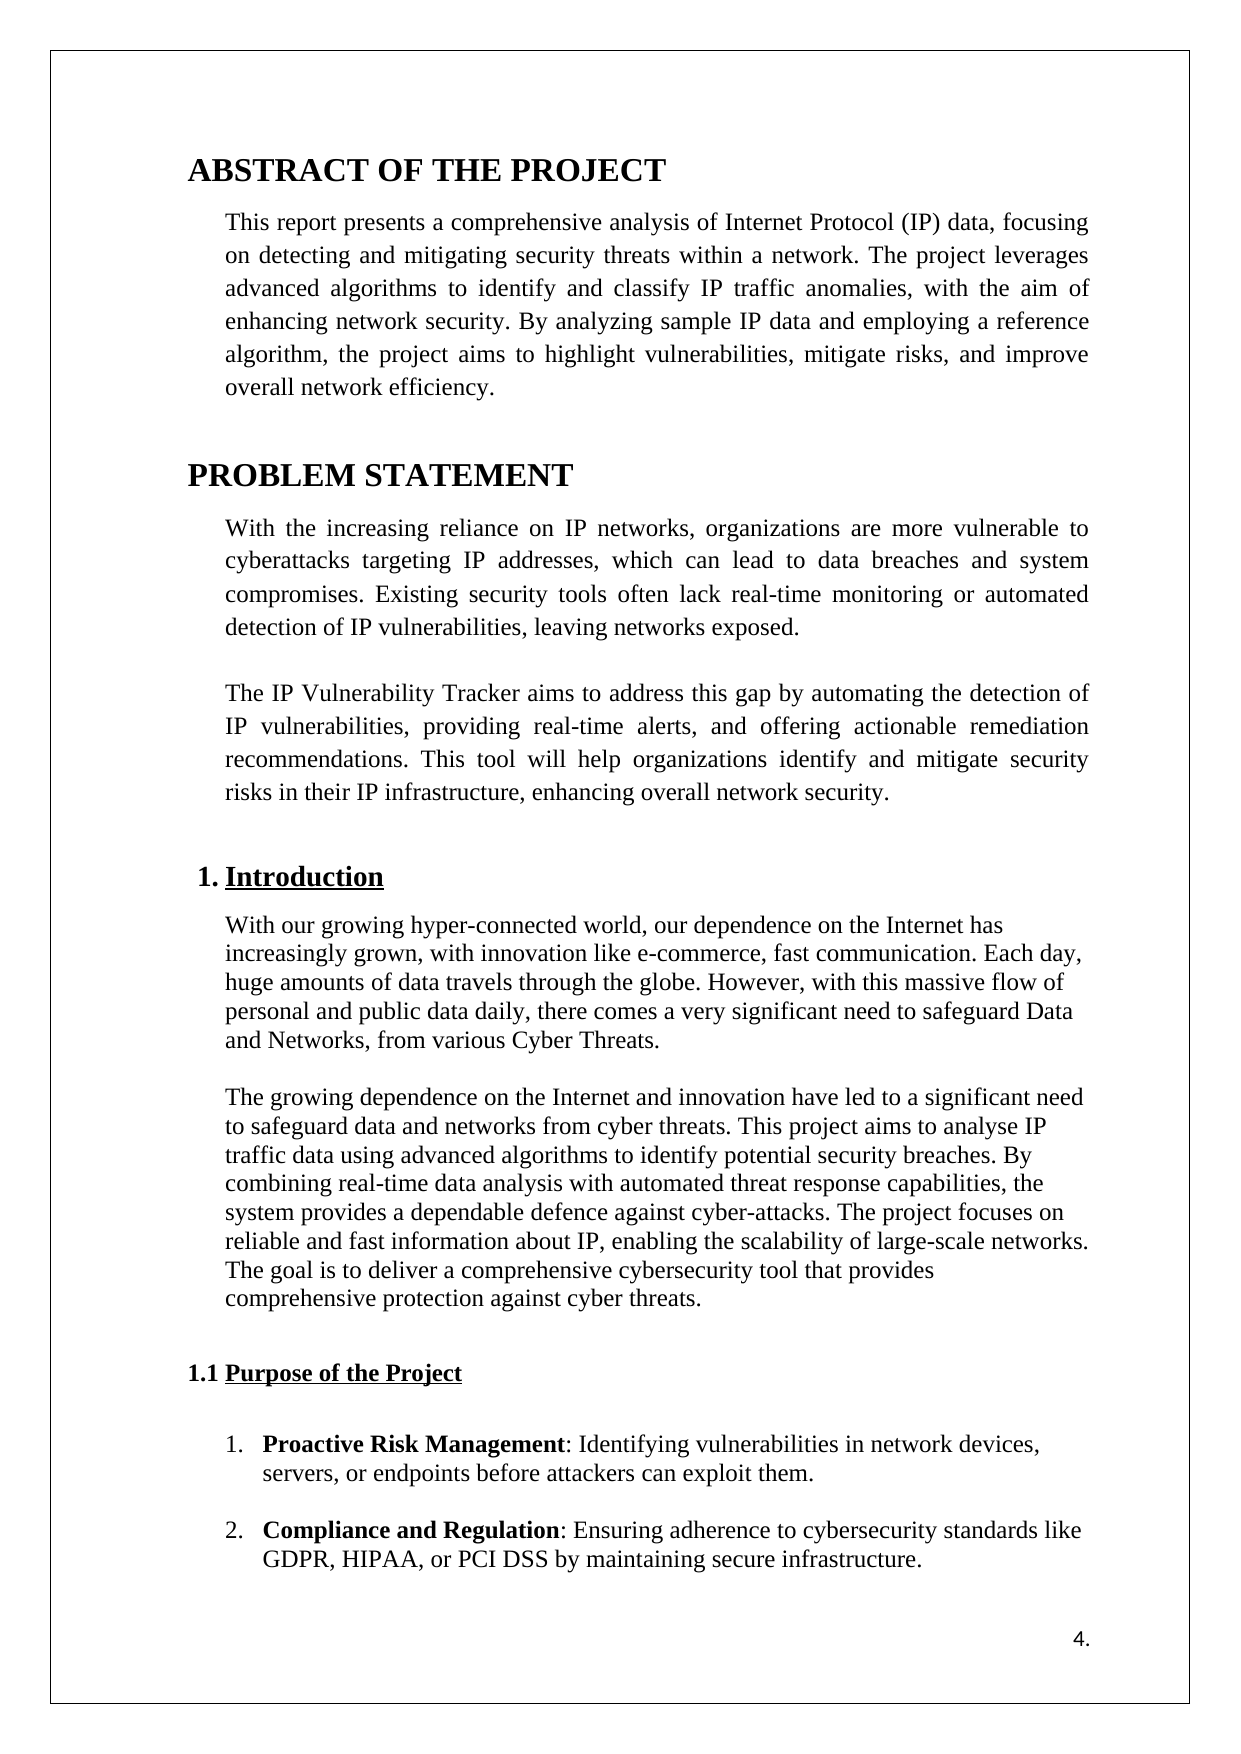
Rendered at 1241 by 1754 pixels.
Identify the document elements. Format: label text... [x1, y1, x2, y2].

subtitle Purpose of the Project [187, 1358, 1090, 1386]
text The growing dependence on the Internet and innovation have led to a significant need to safeguard data and networks from cyber threats. This project aims to analyse IP traffic data using advanced algorithms to identify potential security breaches. By combining real-time data analysis with automated threat response capabilities, the system provides a dependable defence against cyber-attacks. The project focuses on reliable and fast information about IP, enabling the scalability of large-scale networks. The goal is to deliver a comprehensive cybersecurity tool that provides comprehensive protection against cyber threats. [225, 1082, 1090, 1312]
text With our growing hyper-connected world, our dependence on the Internet has increasingly grown, with innovation like e-commerce, fast communication. Each day, huge amounts of data travels through the globe. However, with this massive flow of personal and public data daily, there comes a very significant need to safeguard Data and Networks, from various Cyber Threats. [225, 910, 1090, 1053]
subtitle PROBLEM STATEMENT [187, 455, 1090, 493]
subtitle Introduction [197, 859, 1090, 893]
text This report presents a comprehensive analysis of Internet Protocol (IP) data, focusing on detecting and mitigating security threats within a network. The project leverages advanced algorithms to identify and classify IP traffic anomalies, with the aim of enhancing network security. By analyzing sample IP data and employing a reference algorithm, the project aims to highlight vulnerabilities, mitigate risks, and improve overall network efficiency. [225, 207, 1090, 401]
text The IP Vulnerability Tracker aims to address this gap by automating the detection of IP vulnerabilities, providing real-time alerts, and offering actionable remediation recommendations. This tool will help organizations identify and mitigate security risks in their IP infrastructure, enhancing overall network security. [225, 678, 1090, 806]
subtitle ABSTRACT OF THE PROJECT [187, 150, 1090, 188]
list Proactive Risk Management: Identifying vulnerabilities in network devices, servers, or endpoints before attackers can exploit them. [225, 1429, 1090, 1487]
list Compliance and Regulation: Ensuring adherence to cybersecurity standards like GDPR, HIPAA, or PCI DSS by maintaining secure infrastructure. [225, 1515, 1090, 1572]
text With the increasing reliance on IP networks, organizations are more vulnerable to cyberattacks targeting IP addresses, which can lead to data breaches and system compromises. Existing security tools often lack real-time monitoring or automated detection of IP vulnerabilities, leaving networks exposed. [225, 513, 1090, 640]
